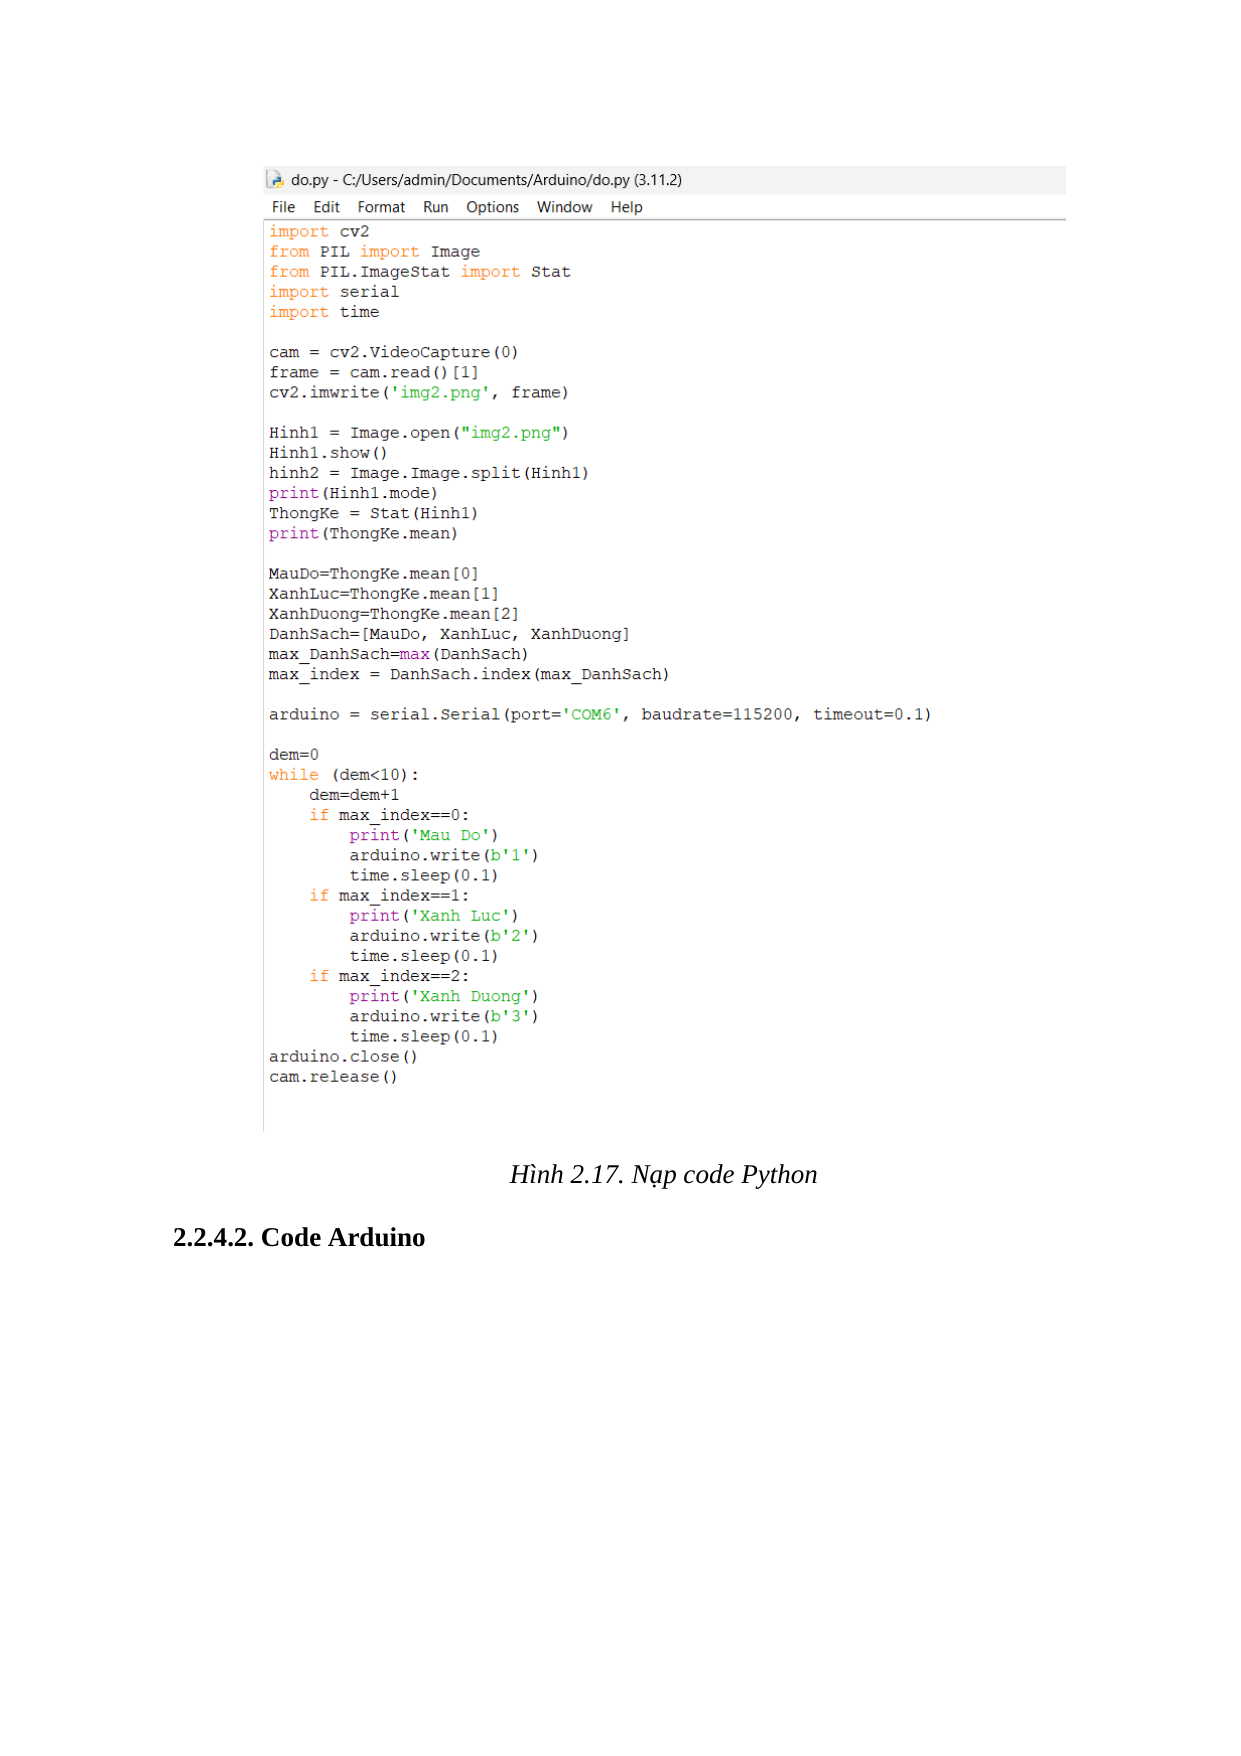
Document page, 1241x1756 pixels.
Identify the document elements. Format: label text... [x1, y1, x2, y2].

text 2.2.4.2. Code Arduino [173, 1221, 1157, 1252]
picture [263, 166, 1067, 1132]
text Hình 2.17. Nạp code Python [173, 1158, 1157, 1189]
